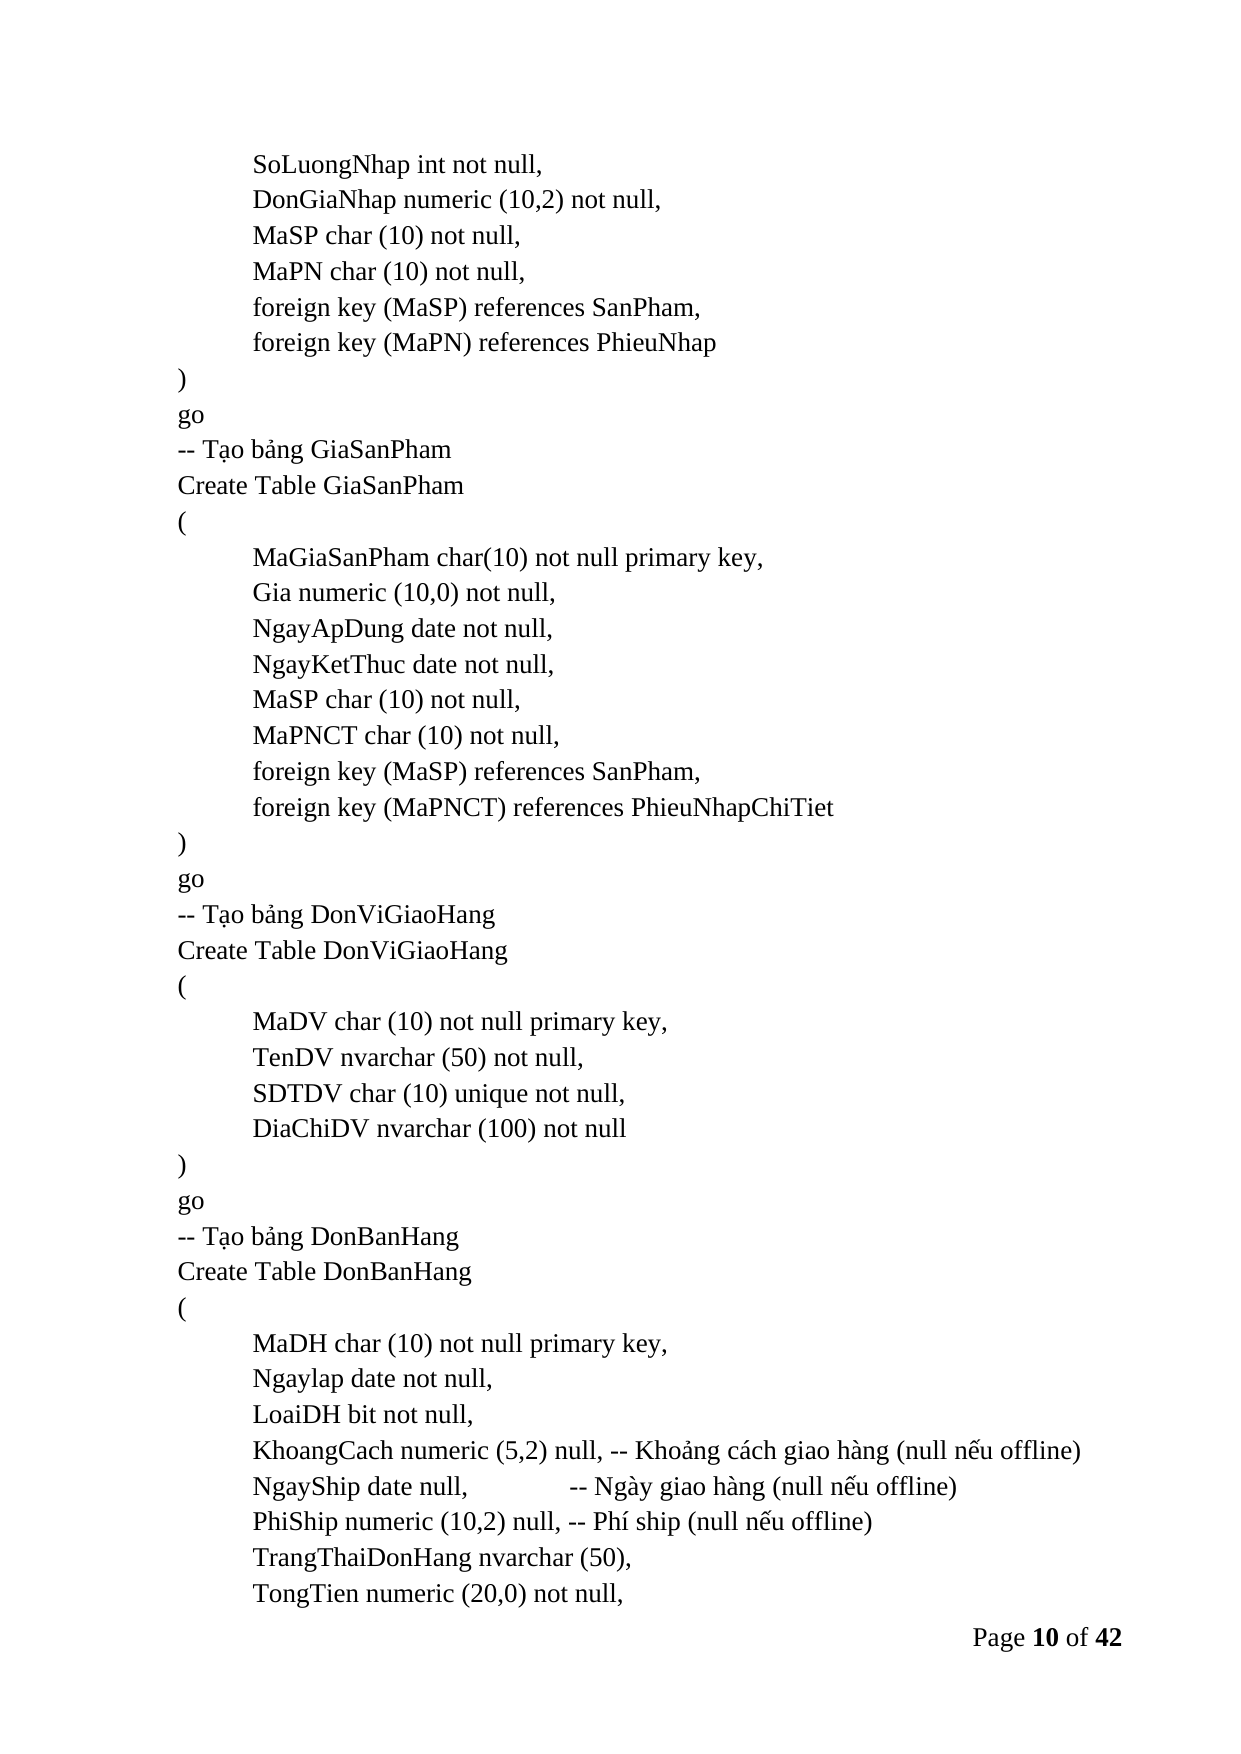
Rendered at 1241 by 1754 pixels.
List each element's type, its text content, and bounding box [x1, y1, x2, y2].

text SoLuongNhap int not null, [177, 148, 1122, 179]
text Create Table GiaSanPham [177, 469, 1122, 500]
text go [177, 1184, 1122, 1215]
text NgayShip date null, -- Ngày giao hàng (null nếu offline) [177, 1470, 1122, 1501]
text SDTDV char (10) unique not null, [177, 1077, 1122, 1108]
text go [177, 862, 1122, 893]
text ) [177, 1148, 1122, 1179]
text DiaChiDV nvarchar (100) not null [177, 1112, 1122, 1143]
text MaPN char (10) not null, [177, 255, 1122, 286]
text ( [177, 505, 1122, 536]
text ) [177, 827, 1122, 858]
text Create Table DonViGiaoHang [177, 934, 1122, 965]
text MaGiaSanPham char(10) not null primary key, [177, 541, 1122, 572]
text Gia numeric (10,0) not null, [177, 576, 1122, 608]
text foreign key (MaSP) references SanPham, [177, 755, 1122, 786]
text -- Tạo bảng DonViGiaoHang [177, 898, 1122, 929]
text foreign key (MaPN) references PhieuNhap [177, 326, 1122, 357]
text NgayKetThuc date not null, [177, 648, 1122, 679]
text DonGiaNhap numeric (10,2) not null, [177, 183, 1122, 214]
text TongTien numeric (20,0) not null, [177, 1577, 1122, 1608]
text ( [177, 969, 1122, 1001]
text MaDH char (10) not null primary key, [177, 1327, 1122, 1358]
text LoaiDH bit not null, [177, 1398, 1122, 1429]
text -- Tạo bảng GiaSanPham [177, 433, 1122, 465]
text PhiShip numeric (10,2) null, -- Phí ship (null nếu offline) [177, 1505, 1122, 1537]
text MaSP char (10) not null, [177, 219, 1122, 250]
text MaPNCT char (10) not null, [177, 719, 1122, 751]
text Ngaylap date not null, [177, 1362, 1122, 1394]
text NgayApDung date not null, [177, 612, 1122, 643]
text TenDV nvarchar (50) not null, [177, 1041, 1122, 1072]
text Create Table DonBanHang [177, 1255, 1122, 1286]
text TrangThaiDonHang nvarchar (50), [177, 1541, 1122, 1572]
text MaSP char (10) not null, [177, 684, 1122, 715]
text foreign key (MaPNCT) references PhieuNhapChiTiet [177, 791, 1122, 822]
text KhoangCach numeric (5,2) null, -- Khoảng cách giao hàng (null nếu offline) [177, 1434, 1122, 1465]
text MaDV char (10) not null primary key, [177, 1005, 1122, 1036]
text ) [177, 362, 1122, 393]
text -- Tạo bảng DonBanHang [177, 1219, 1122, 1251]
text foreign key (MaSP) references SanPham, [177, 291, 1122, 322]
text go [177, 398, 1122, 429]
text ( [177, 1291, 1122, 1322]
